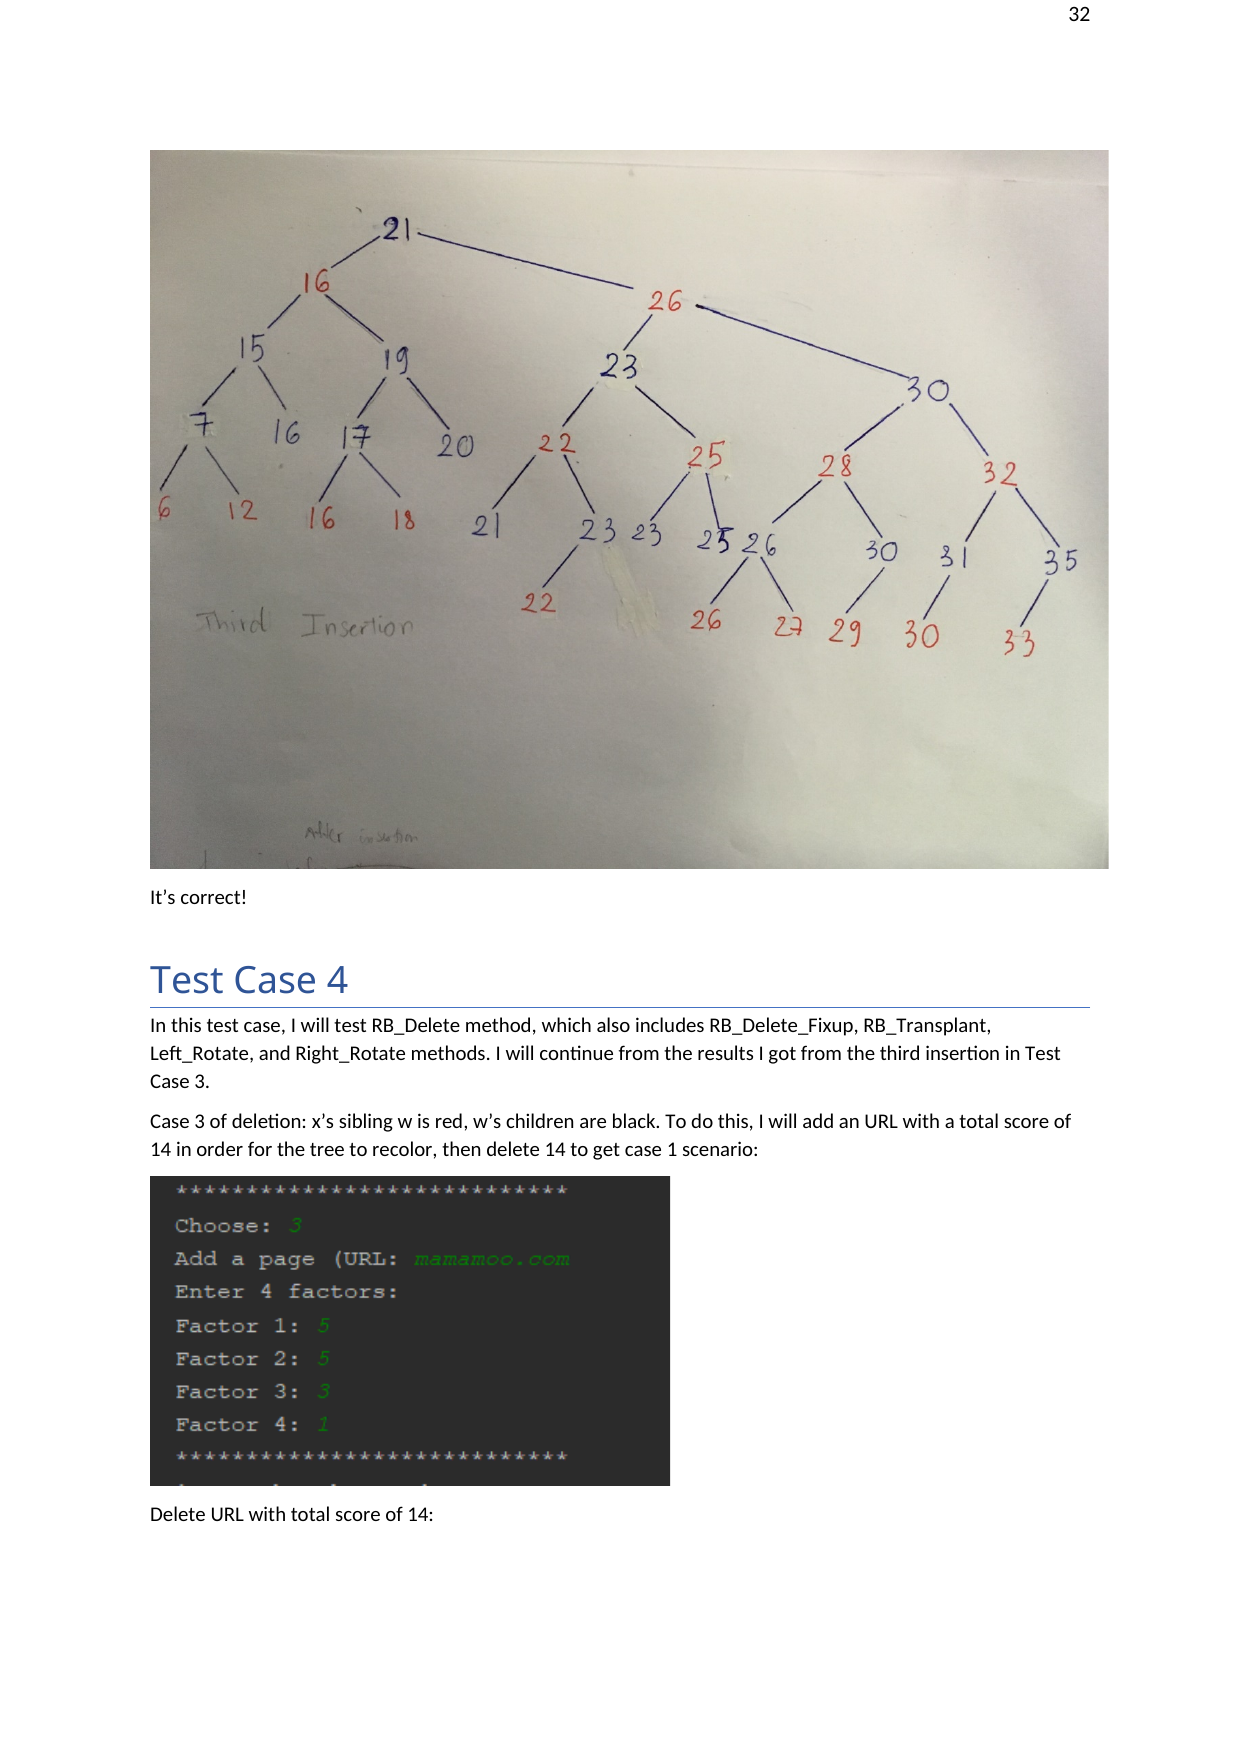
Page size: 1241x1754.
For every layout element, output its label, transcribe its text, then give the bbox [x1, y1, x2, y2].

text Delete URL with total score of 14: [150, 1501, 1090, 1526]
subtitle Test Case 4 [150, 954, 1090, 1007]
text In this test case, I will test RB_Delete method, which also includes RB_Delete_Fixup, RB_Transplant, Left_Rotate, and Right_Rotate methods. I will continue from the results I got from the third insertion in Test Case 3. [150, 1012, 1090, 1093]
text Case 3 of deletion: x’s sibling w is red, w’s children are black. To do this, I will add an URL with a total score of 14 in order for the tree to recolor, then delete 14 to get case 1 scenario: [150, 1108, 1090, 1162]
picture [150, 150, 1109, 869]
text It’s correct! [150, 884, 1090, 909]
picture [150, 1176, 671, 1486]
